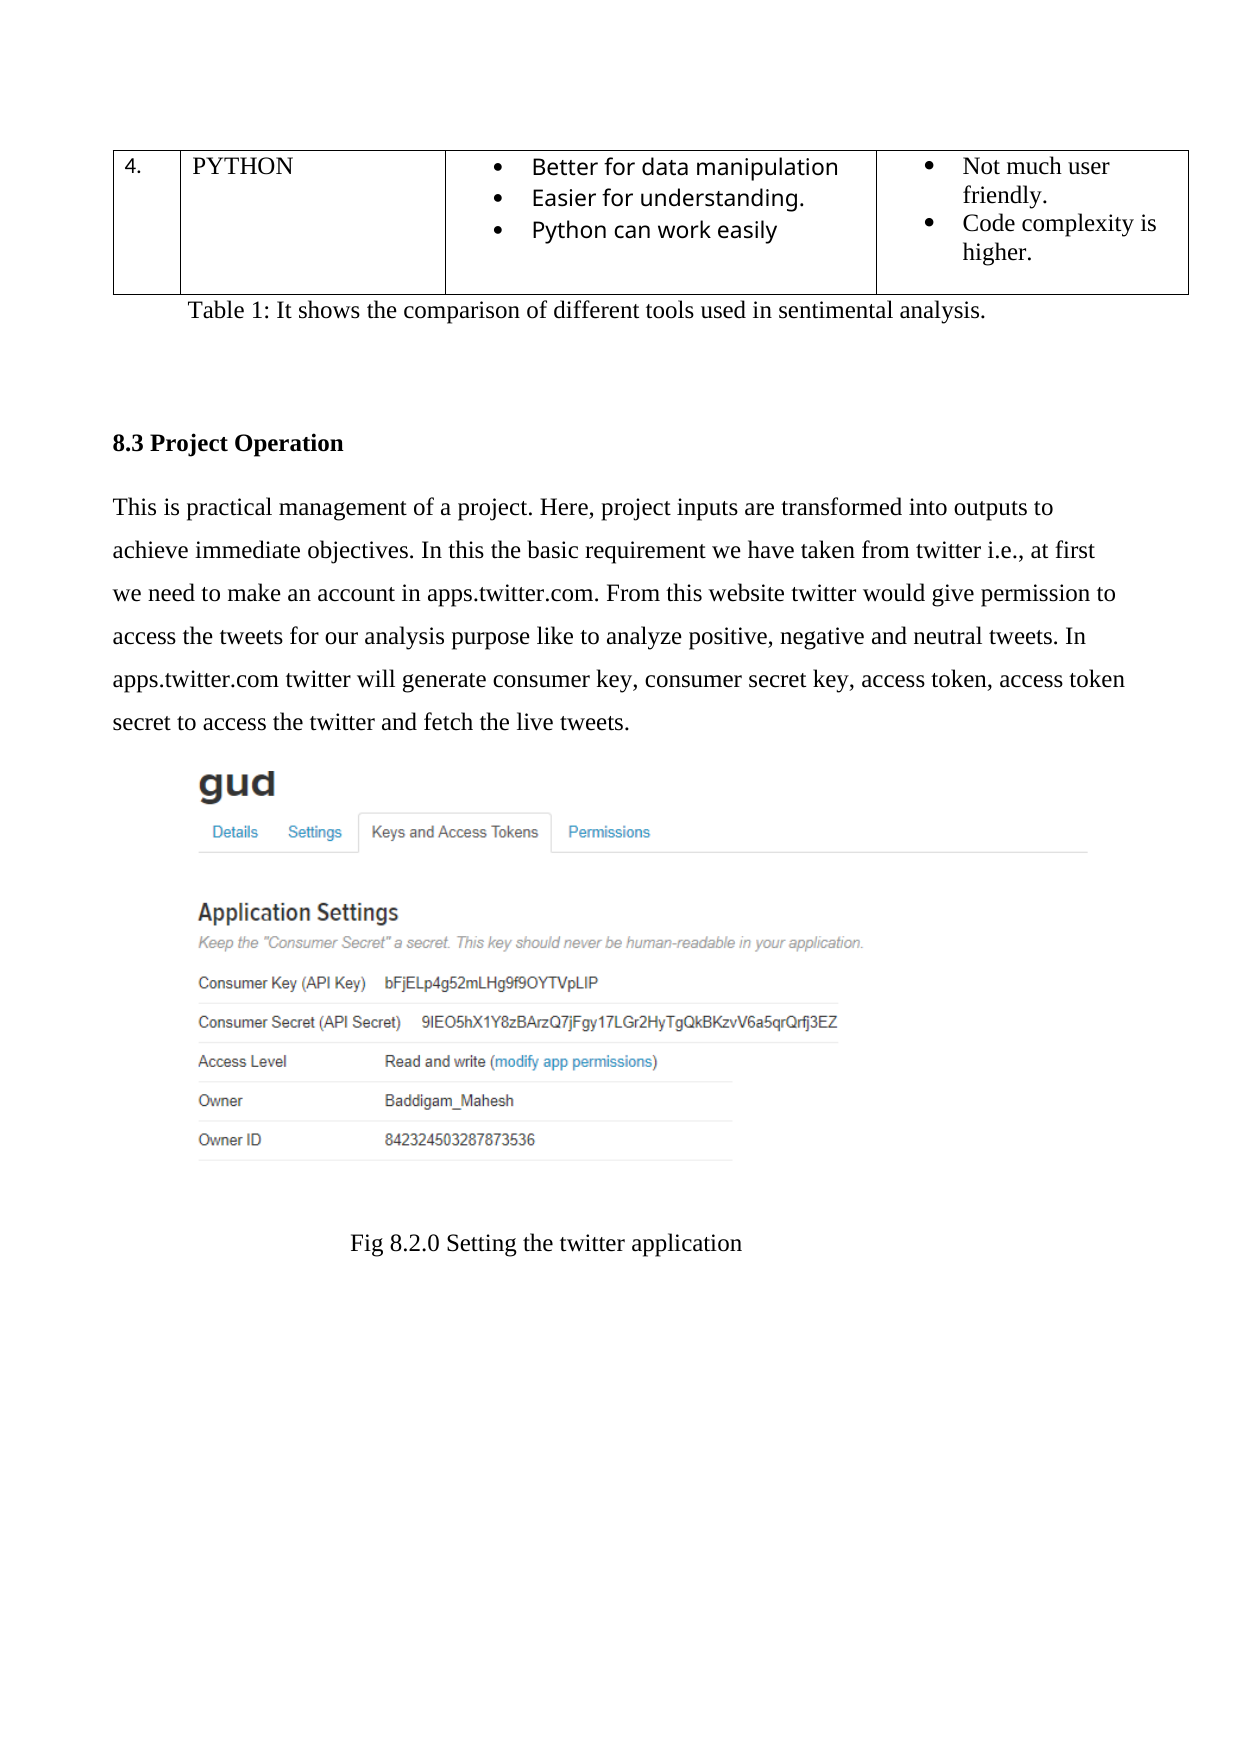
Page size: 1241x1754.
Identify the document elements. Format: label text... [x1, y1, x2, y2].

table_cell PYTHON [181, 151, 445, 294]
text 8.3 Project Operation [112, 428, 1128, 457]
table_cell 4. [114, 151, 180, 294]
text This is practical management of a project. Here, project inputs are transformed into outputs to achieve immediate objectives. In this the basic requirement we have taken from twitter i.e., at first we need to make an account in apps.twitter.com. From this website twitter would give permission to access the tweets for our analysis purpose like to analyze positive, negative and neutral tweets. In apps.twitter.com twitter will generate consumer key, consumer secret key, access token, access token secret to access the twitter and fetch the live tweets. [112, 492, 1128, 736]
table_cell Better for data manipulation Easier for understanding. Python can work easily [446, 151, 876, 294]
text Table 1: It shows the comparison of different tools used in sentimental analysis. [112, 295, 1047, 324]
text Fig 8.2.0 Setting the twitter application [112, 1228, 1128, 1257]
table_cell Not much user friendly. Code complexity is higher. [877, 151, 1188, 294]
picture [112, 771, 1088, 1193]
